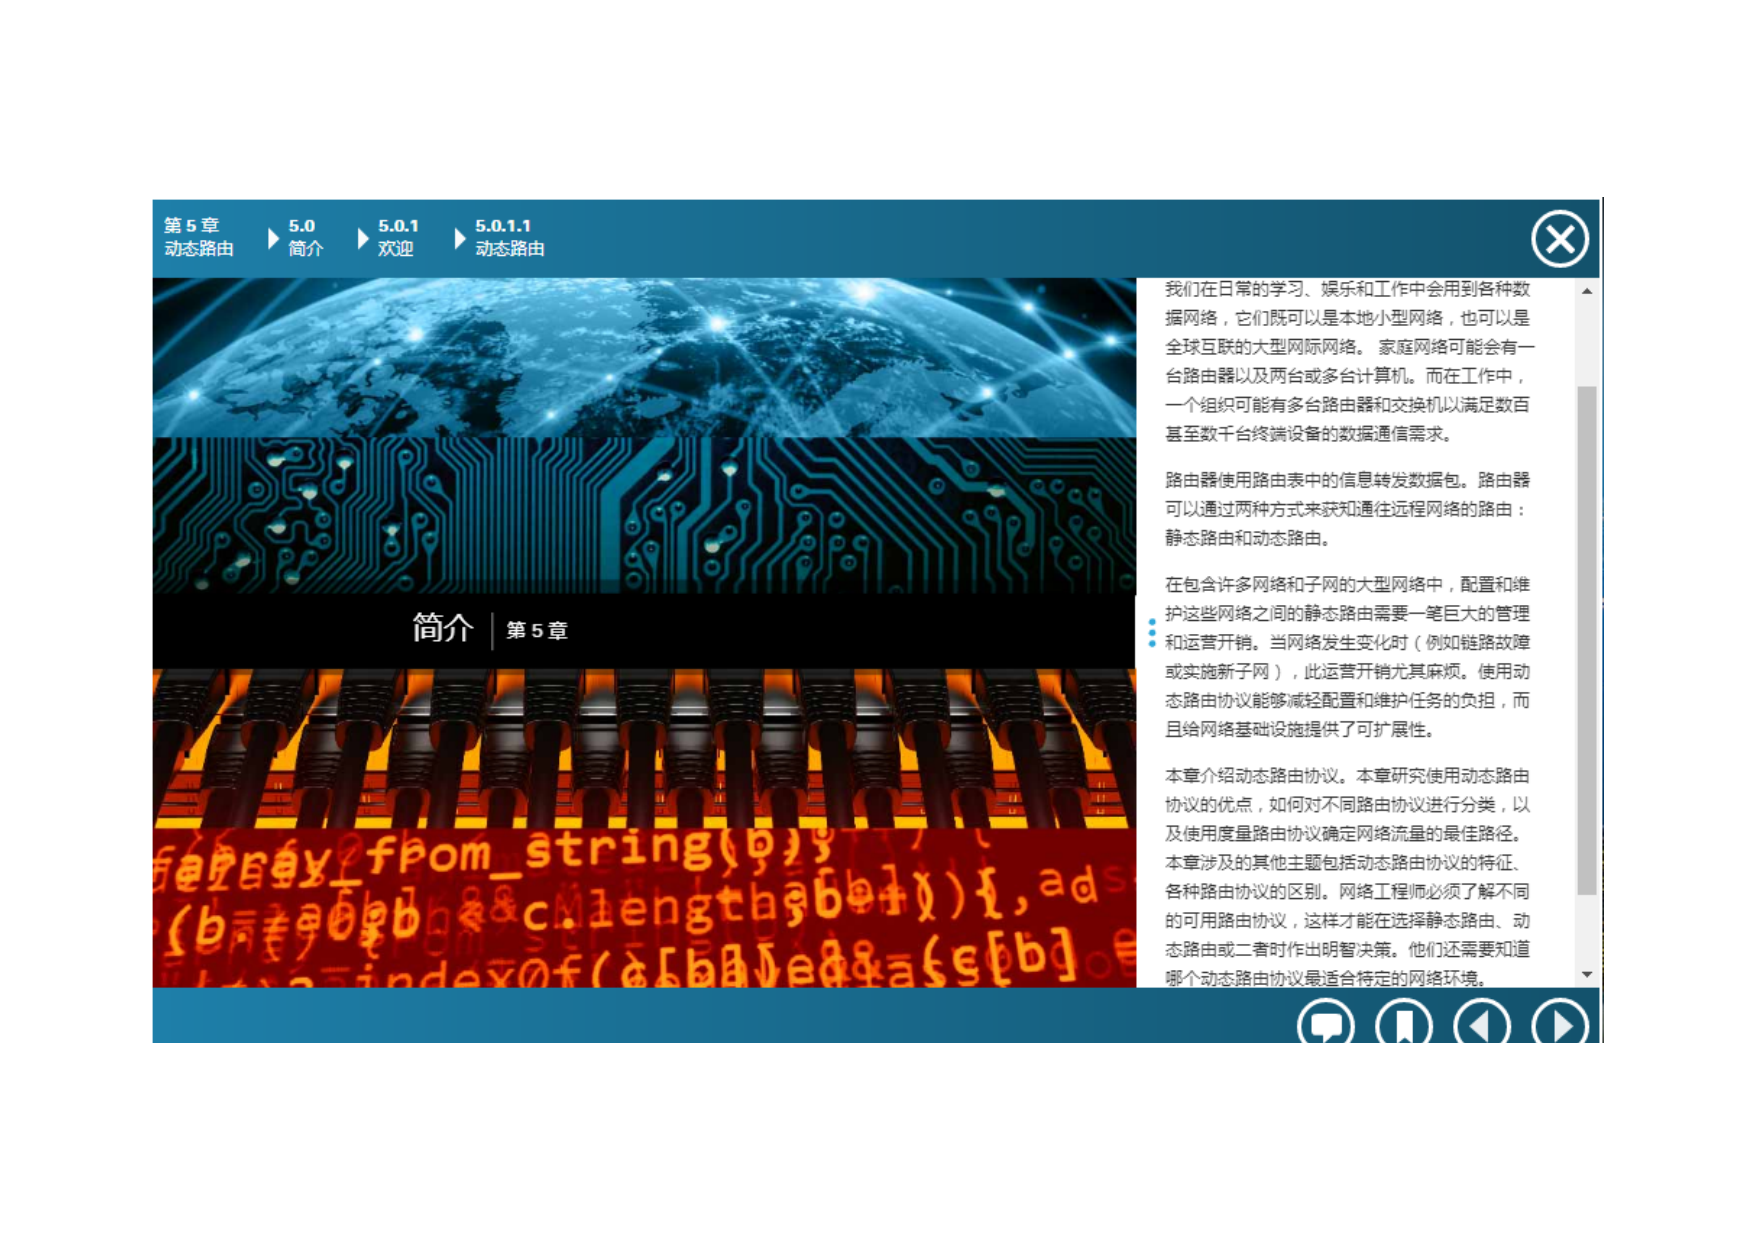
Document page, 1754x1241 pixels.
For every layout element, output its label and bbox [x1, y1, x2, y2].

picture [150, 197, 1604, 1043]
